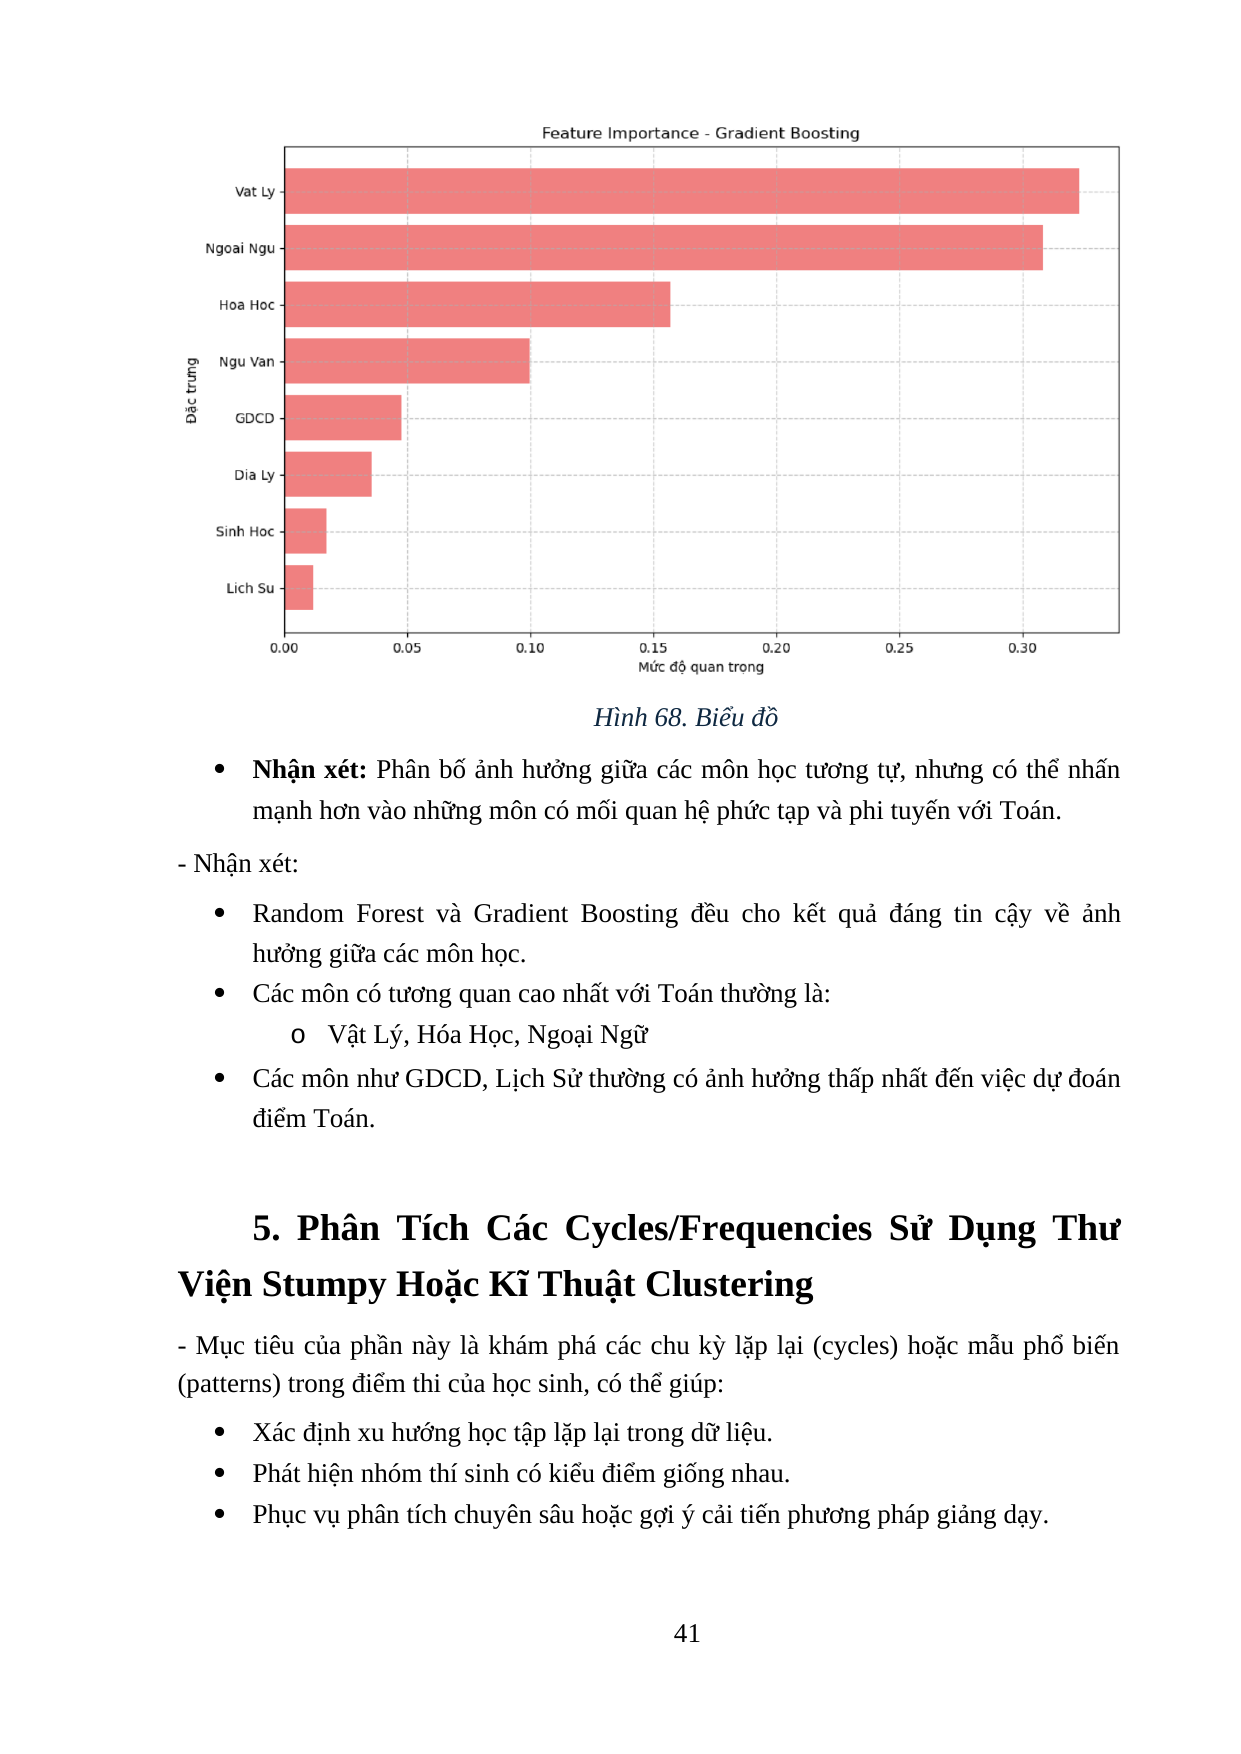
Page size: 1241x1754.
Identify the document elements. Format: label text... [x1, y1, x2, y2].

picture [177, 118, 1123, 683]
subtitle 5. Phân Tích Các Cycles/Frequencies Sử Dụng Thư Viện Stumpy Hoặc Kĩ Thuật Clustering [177, 1205, 1122, 1304]
list Các môn có tương quan cao nhất với Toán thường là: [215, 978, 1122, 1009]
list Phục vụ phân tích chuyên sâu hoặc gợi ý cải tiến phương pháp giảng dạy. [215, 1498, 1122, 1529]
list Xác định xu hướng học tập lặp lại trong dữ liệu. [215, 1417, 1122, 1448]
text - Nhận xét: [177, 847, 1122, 878]
text Hình 68. Biểu đồ [177, 701, 1122, 733]
text - Mục tiêu của phần này là khám phá các chu kỳ lặp lại (cycles) hoặc mẫu phổ biến (patterns) trong điểm thi của học sinh, có thể giúp: [177, 1329, 1122, 1398]
list Vật Lý, Hóa Học, Ngoại Ngữ [290, 1018, 1122, 1052]
list Các môn như GDCD, Lịch Sử thường có ảnh hưởng thấp nhất đến việc dự đoán điểm Toán. [215, 1062, 1122, 1133]
list Phát hiện nhóm thí sinh có kiểu điểm giống nhau. [215, 1457, 1122, 1488]
list Nhận xét: Phân bố ảnh hưởng giữa các môn học tương tự, nhưng có thể nhấn mạnh hơn vào những môn có mối quan hệ phức tạp và phi tuyến với Toán. [215, 753, 1122, 825]
list Random Forest và Gradient Boosting đều cho kết quả đáng tin cậy về ảnh hưởng giữa các môn học. [215, 897, 1122, 968]
